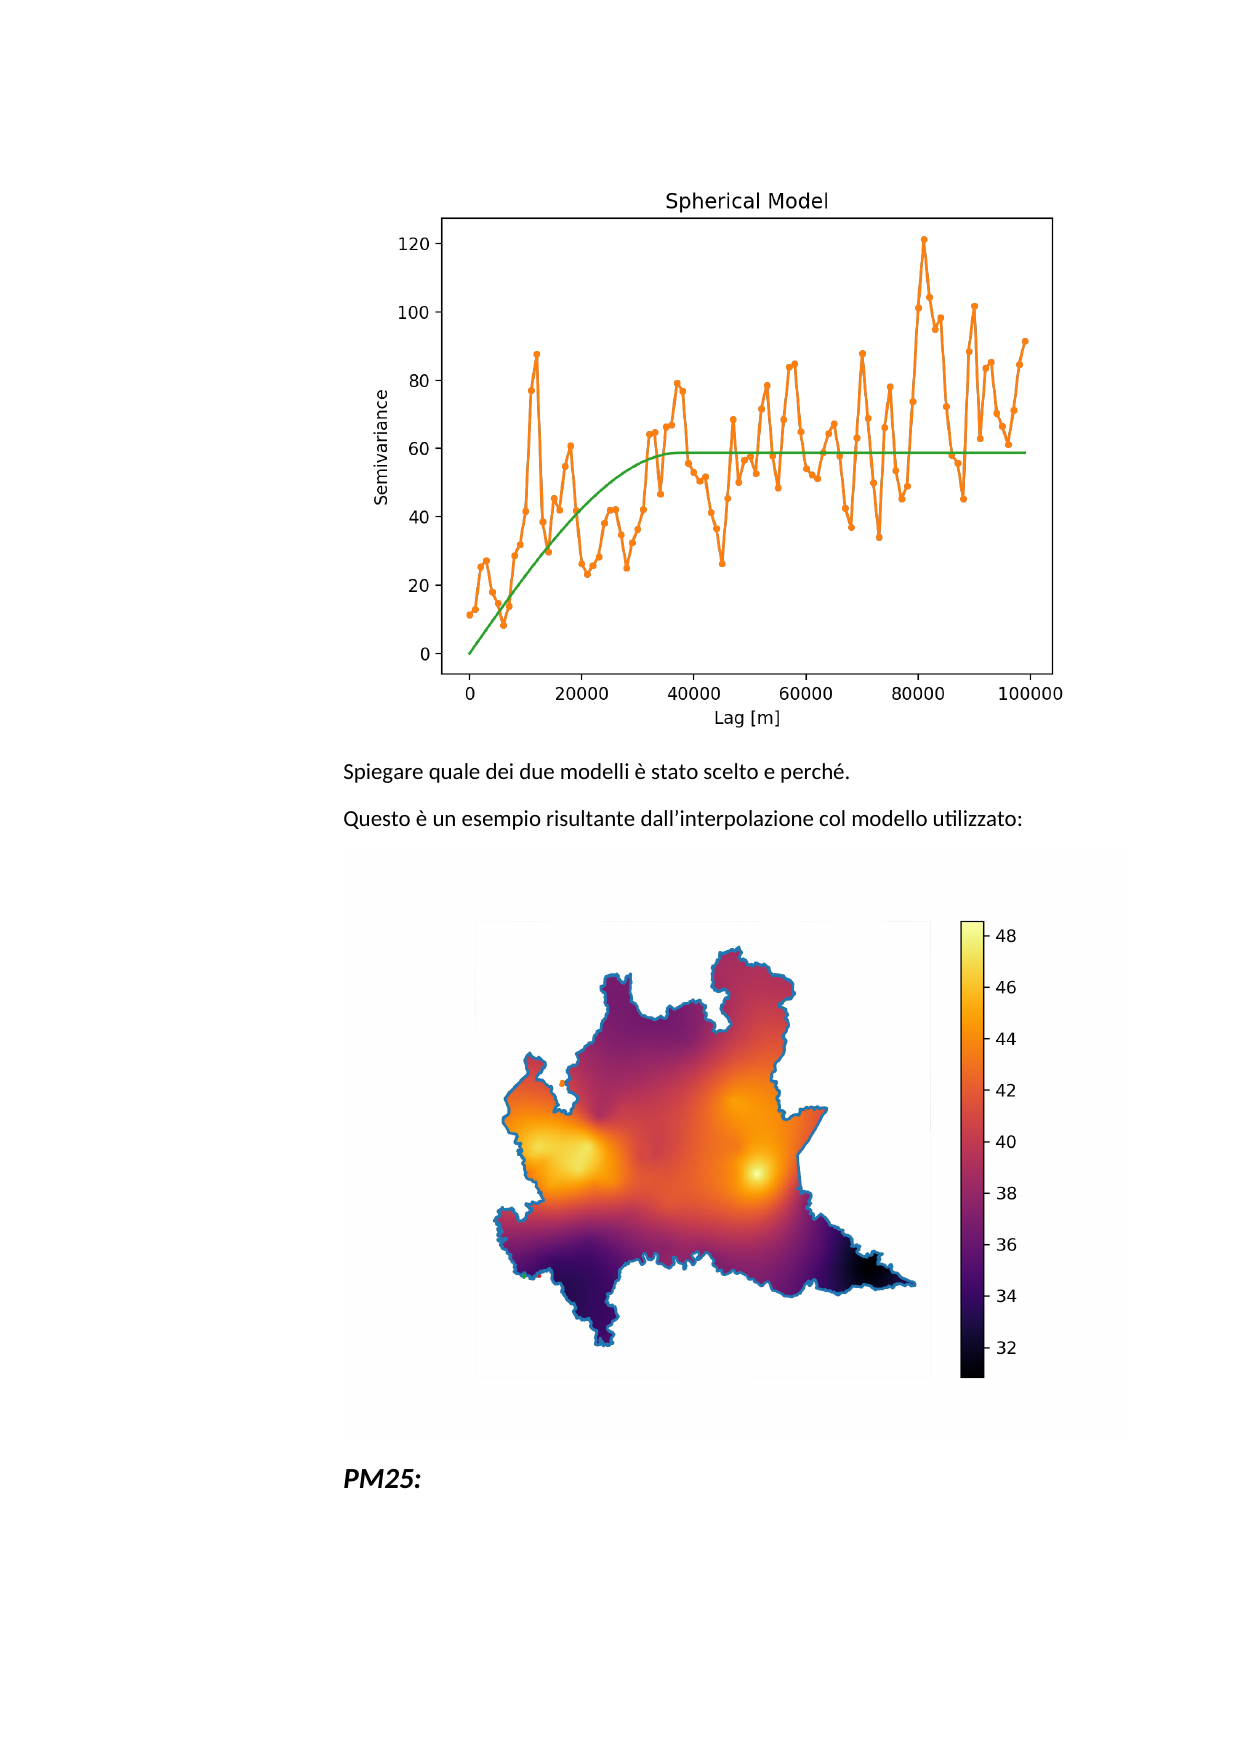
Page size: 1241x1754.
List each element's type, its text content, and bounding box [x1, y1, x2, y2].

text Questo è un esempio risultante dall’interpolazione col modello utilizzato: [343, 804, 1122, 832]
picture [343, 850, 1131, 1442]
picture [343, 147, 1131, 739]
text PM25: [342, 1460, 1122, 1496]
text Spiegare quale dei due modelli è stato scelto e perché. [343, 757, 1122, 785]
